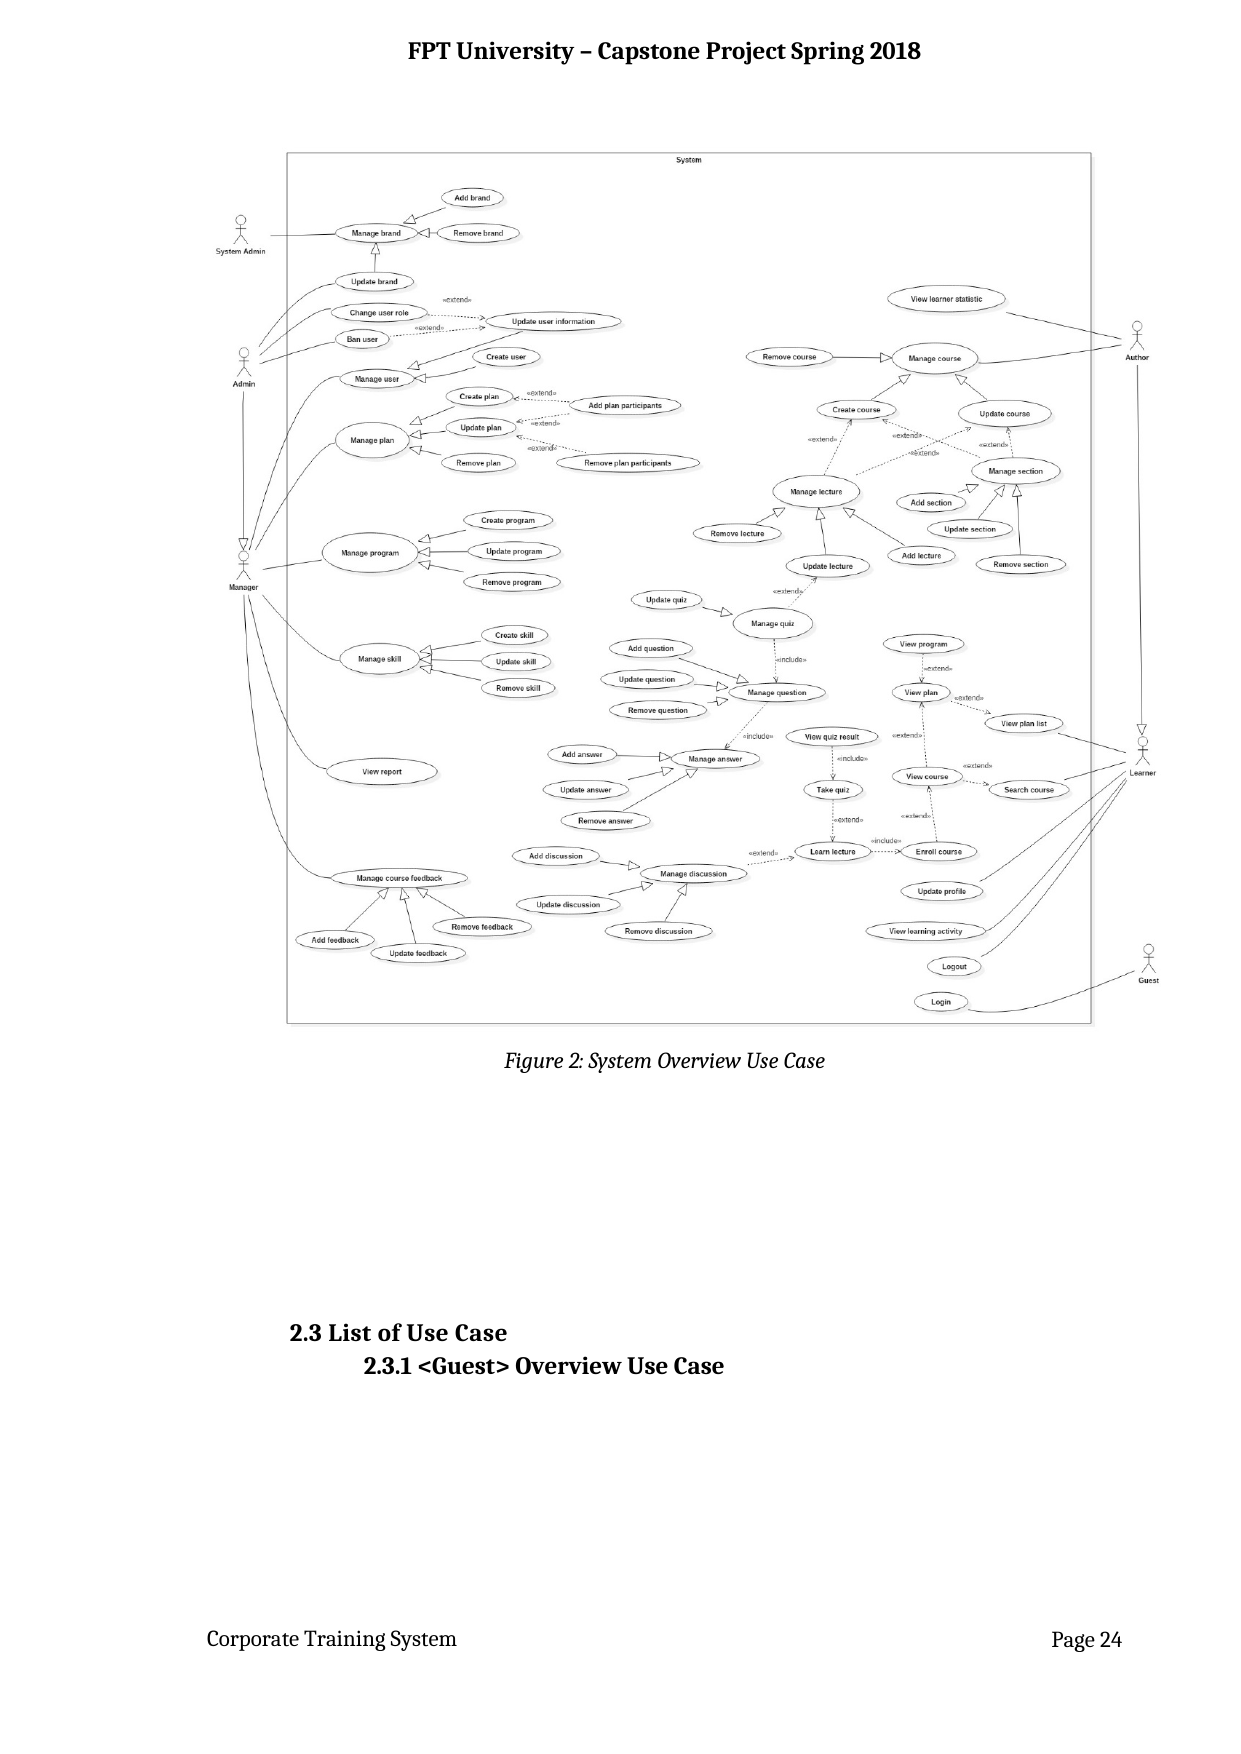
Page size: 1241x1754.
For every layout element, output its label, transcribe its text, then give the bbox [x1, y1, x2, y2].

picture [206, 147, 1184, 1045]
text Figure 2: System Overview Use Case [207, 1048, 1122, 1075]
text 2.3 List of Use Case [216, 1318, 1124, 1347]
text 2.3.1 <Guest> Overview Use Case [216, 1352, 1124, 1380]
